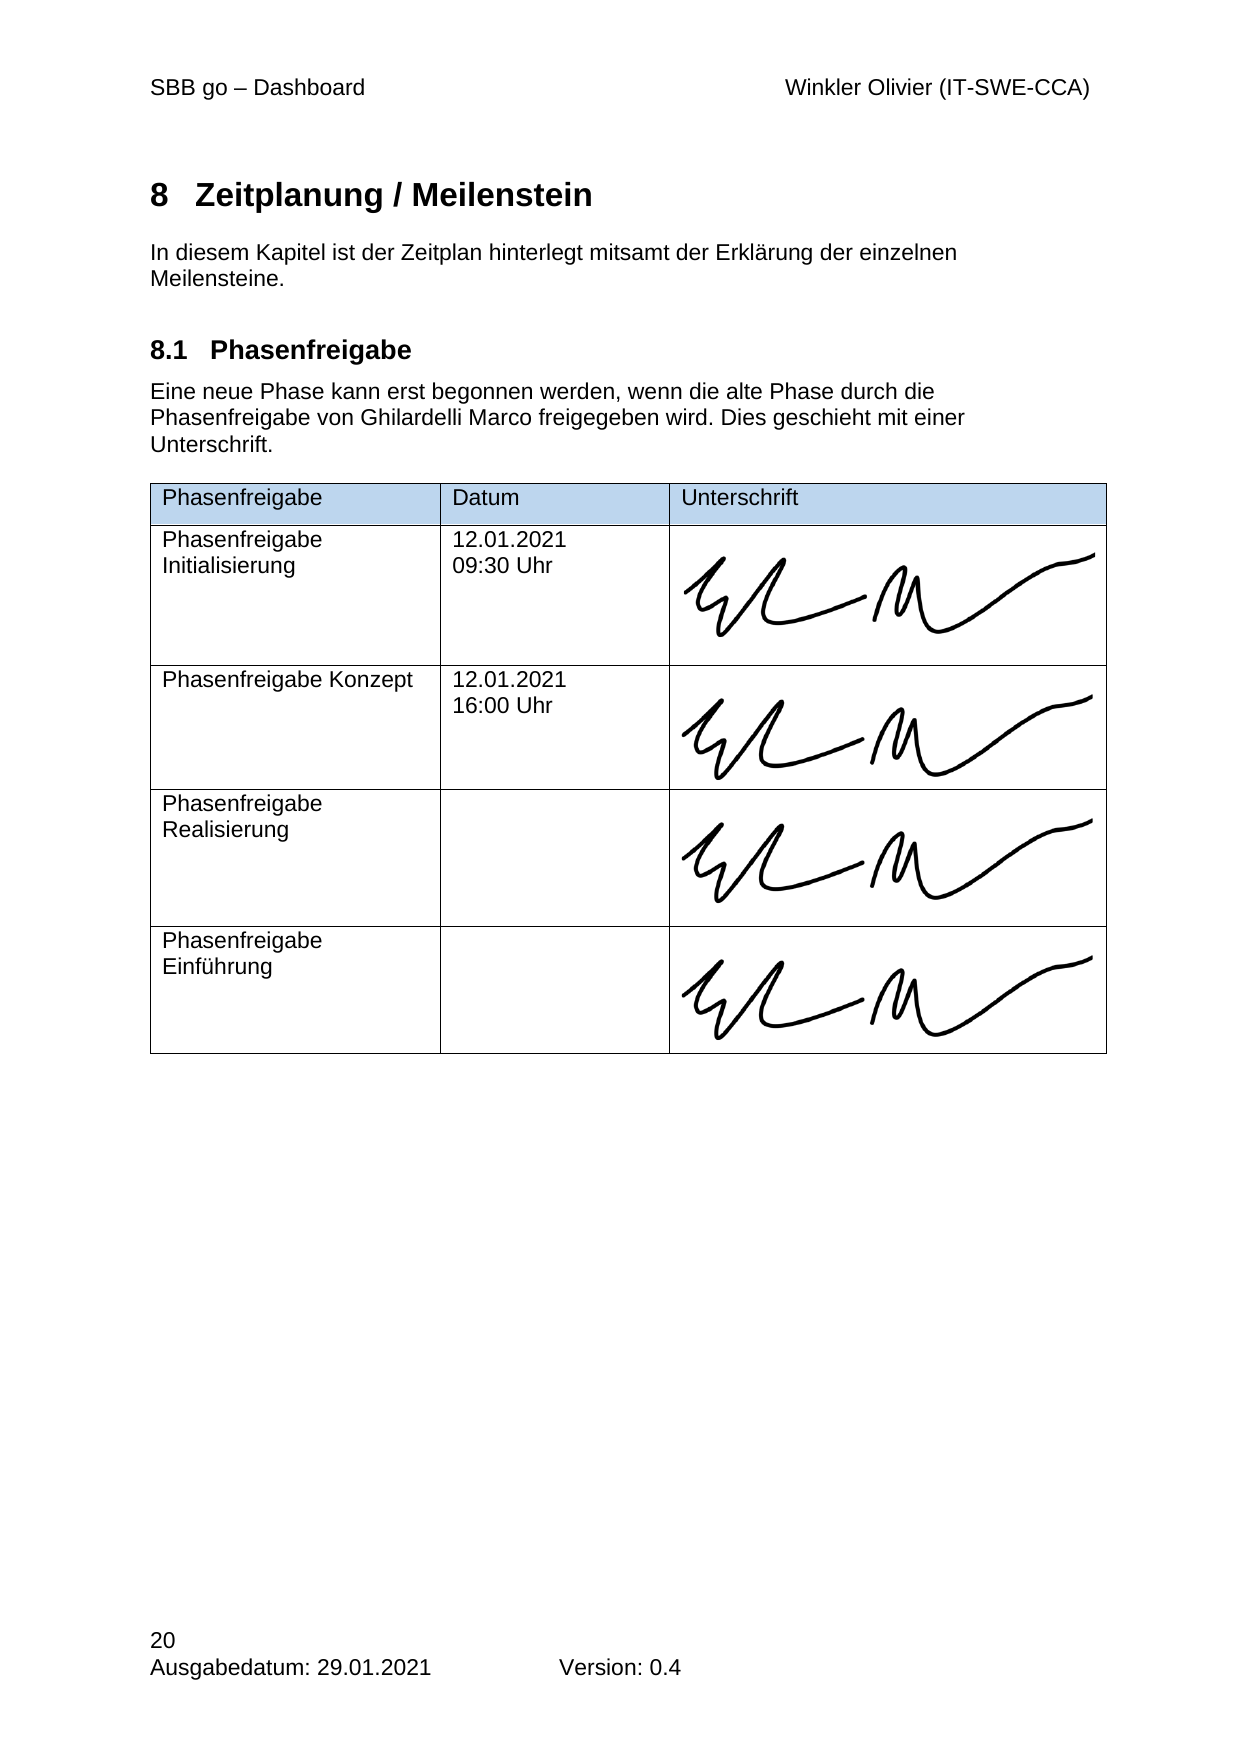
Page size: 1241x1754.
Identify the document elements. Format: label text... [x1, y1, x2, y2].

table_cell Phasenfreigabe Realisierung [151, 790, 440, 926]
table_header Unterschrift [670, 484, 1106, 524]
table_cell Phasenfreigabe Einführung [151, 927, 440, 1053]
text In diesem Kapitel ist der Zeitplan hinterlegt mitsamt der Erklärung der einzelnen Meilensteine. [150, 238, 1090, 291]
table_cell [670, 927, 1106, 1053]
subtitle Phasenfreigabe [150, 334, 1090, 365]
table_cell 12.01.2021 16:00 Uhr [441, 666, 669, 789]
table_cell Phasenfreigabe Konzept [151, 666, 440, 789]
table_cell [670, 790, 1106, 926]
table_cell [441, 927, 669, 1053]
table_cell Phasenfreigabe Initialisierung [151, 526, 440, 665]
table_cell [441, 790, 669, 926]
table_header Datum [441, 484, 669, 524]
picture [682, 551, 1095, 637]
picture [680, 954, 1093, 1040]
table_cell [670, 666, 1106, 789]
table_header Phasenfreigabe [151, 484, 440, 524]
picture [680, 817, 1093, 903]
text Eine neue Phase kann erst begonnen werden, wenn die alte Phase durch die Phasenfreigabe von Ghilardelli Marco freigegeben wird. Dies geschieht mit einer Unterschrift. [150, 378, 1090, 457]
table_cell 12.01.2021 09:30 Uhr [441, 526, 669, 665]
subtitle Zeitplanung / Meilenstein [150, 175, 1090, 213]
picture [680, 694, 1093, 780]
table_cell [670, 526, 1106, 665]
